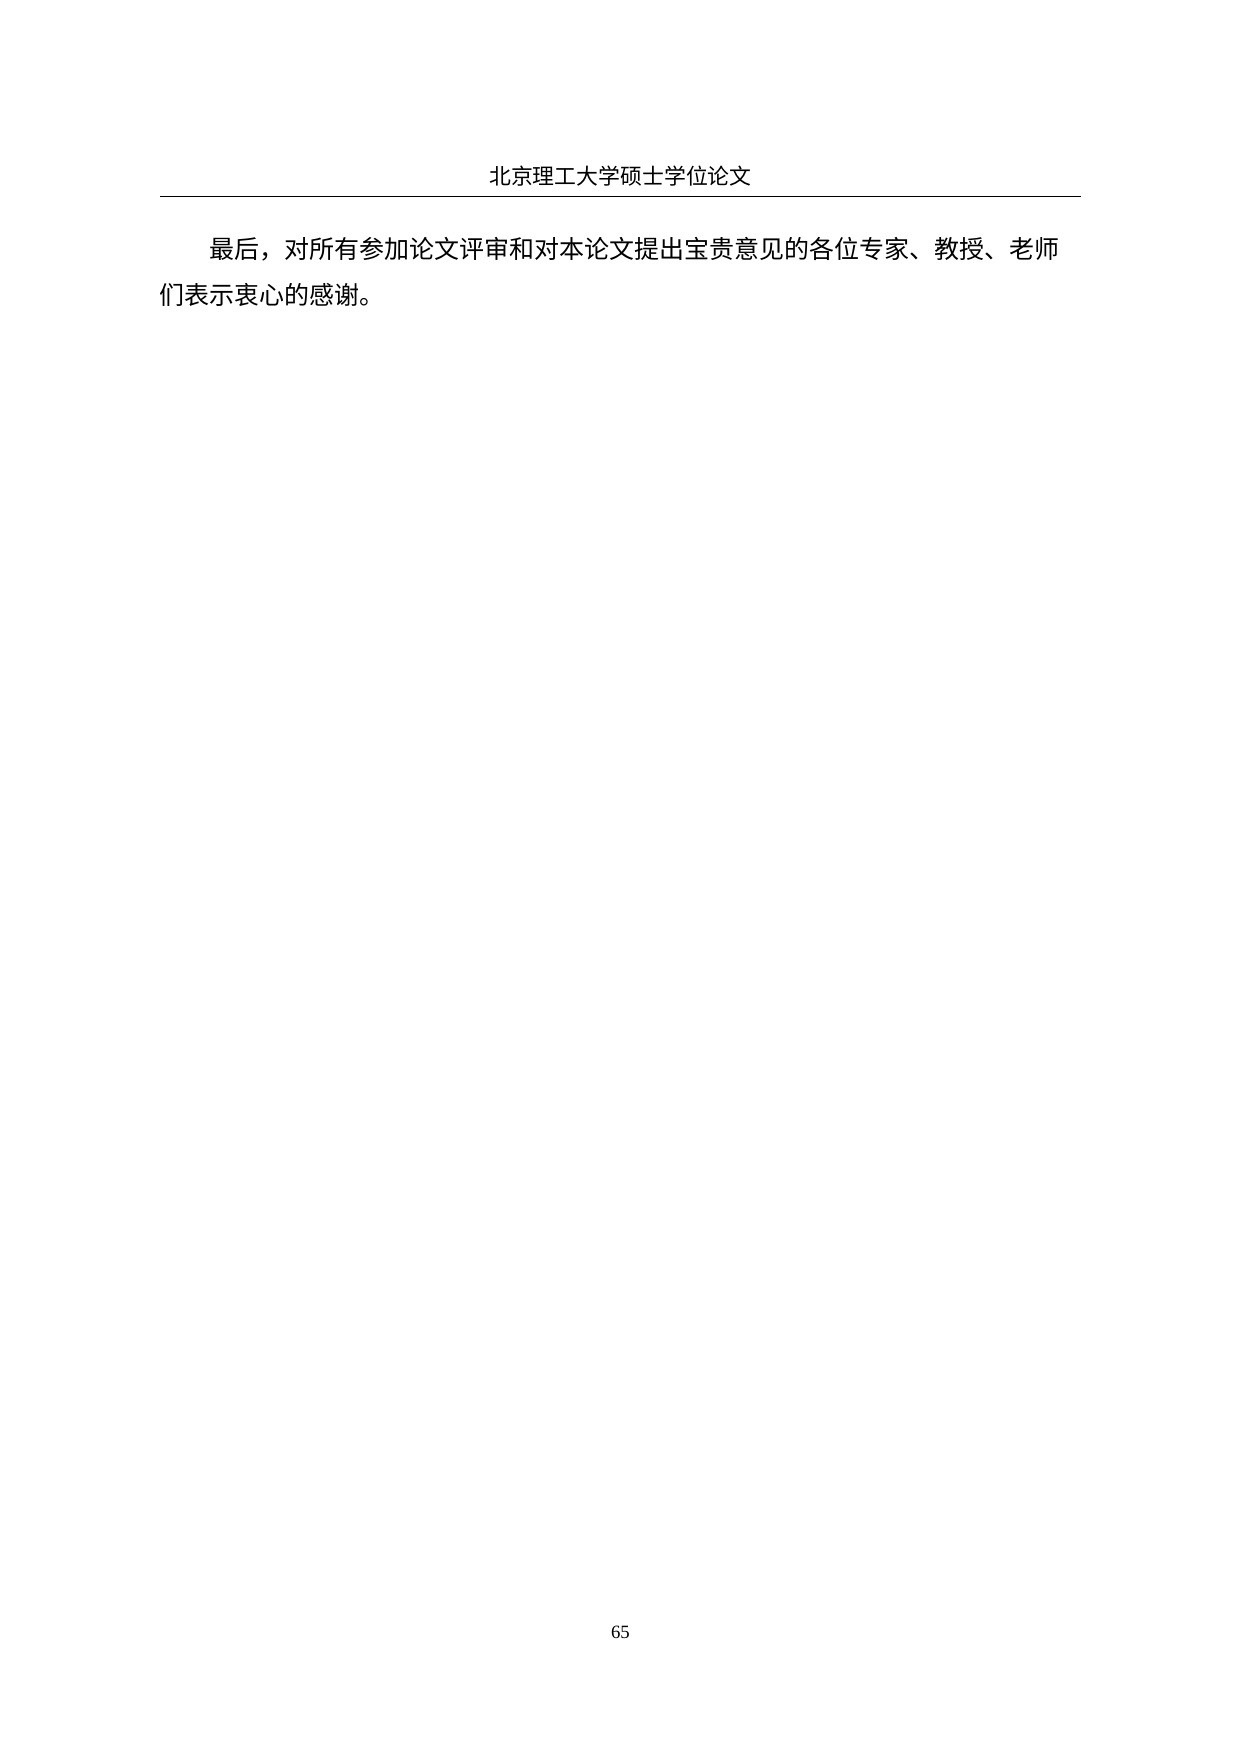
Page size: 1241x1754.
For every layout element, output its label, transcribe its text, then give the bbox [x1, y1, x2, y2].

text 最后，对所有参加论文评审和对本论文提出宝贵意见的各位专家、教授、老师们表示衷心的感谢。 [159, 222, 1081, 313]
